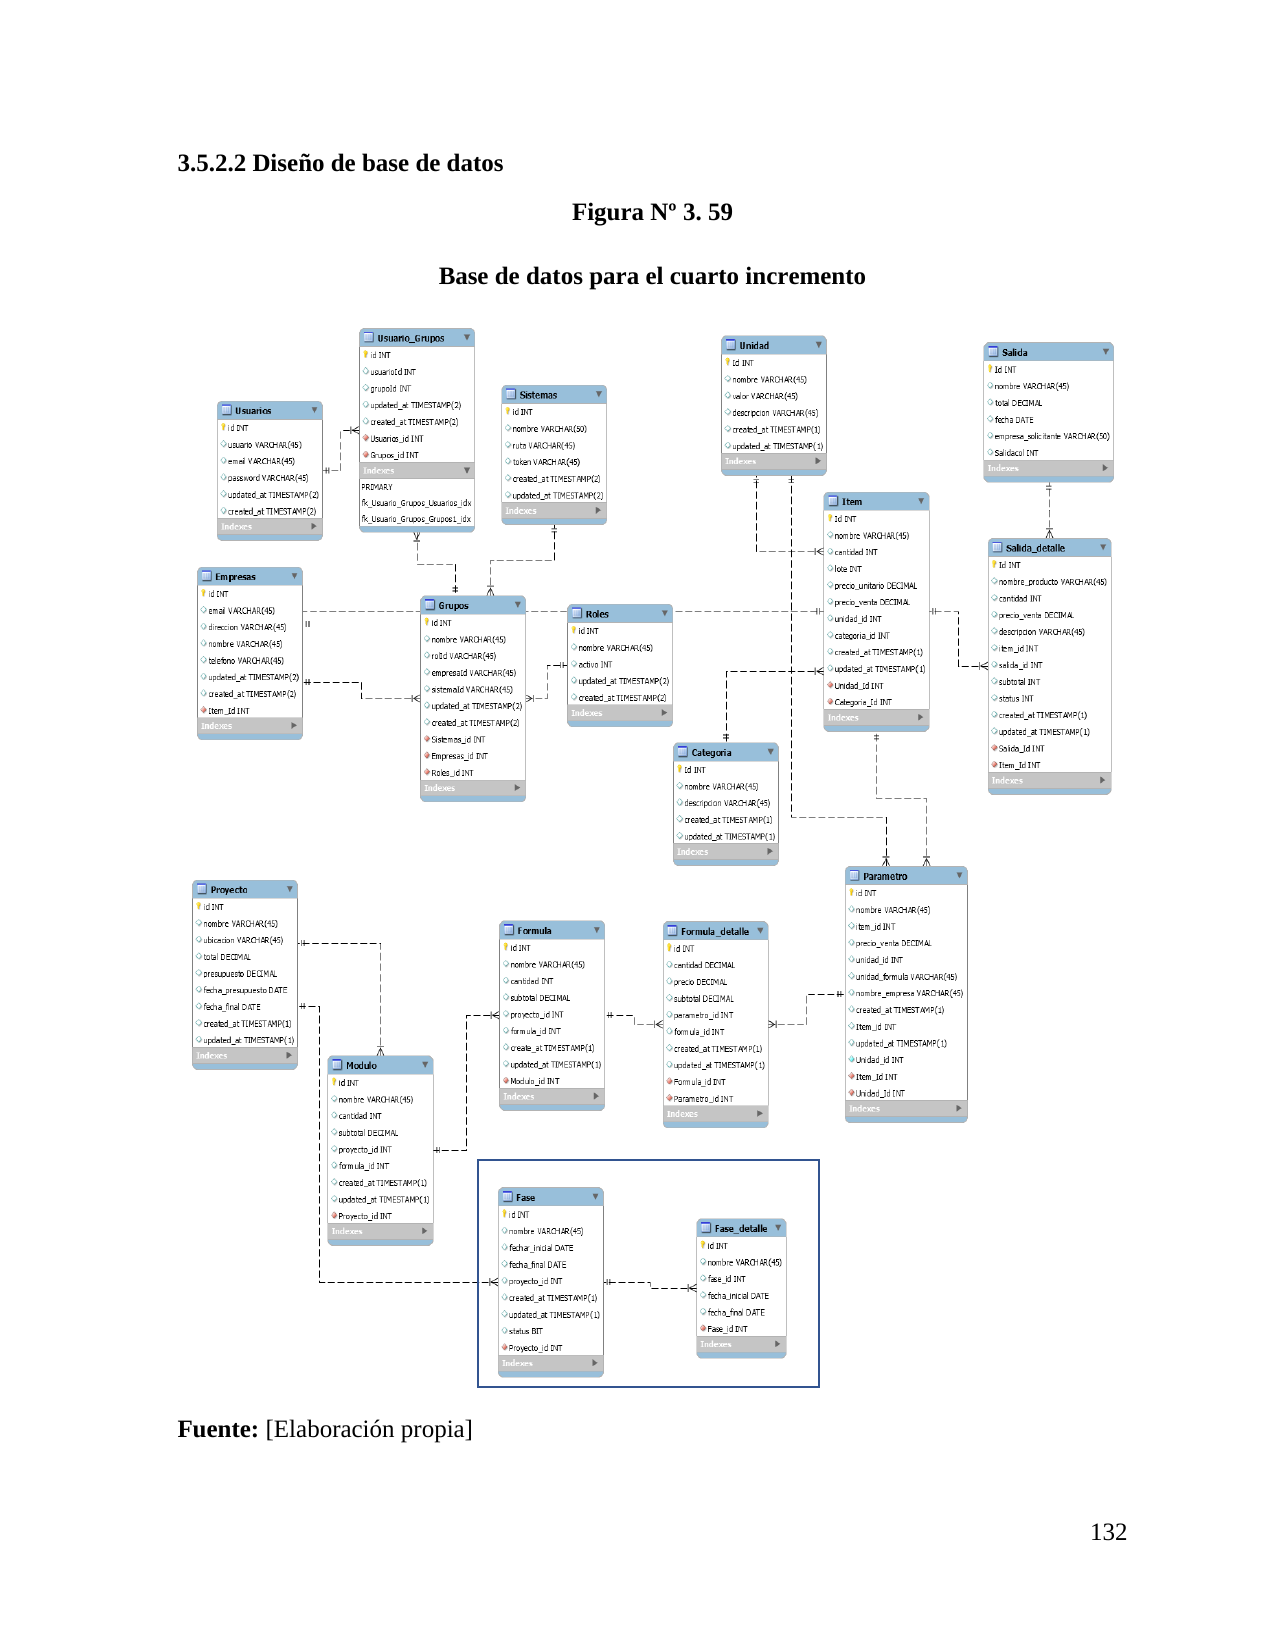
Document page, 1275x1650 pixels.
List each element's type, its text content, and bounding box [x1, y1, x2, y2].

subtitle Diseño de base de datos [177, 148, 1127, 176]
picture [185, 320, 1120, 1384]
text Figura Nº 3. 59 [177, 197, 1127, 226]
text Base de datos para el cuarto incremento [177, 261, 1127, 290]
text Fuente: [Elaboración propia] [177, 1414, 1127, 1443]
picture [479, 1161, 818, 1384]
